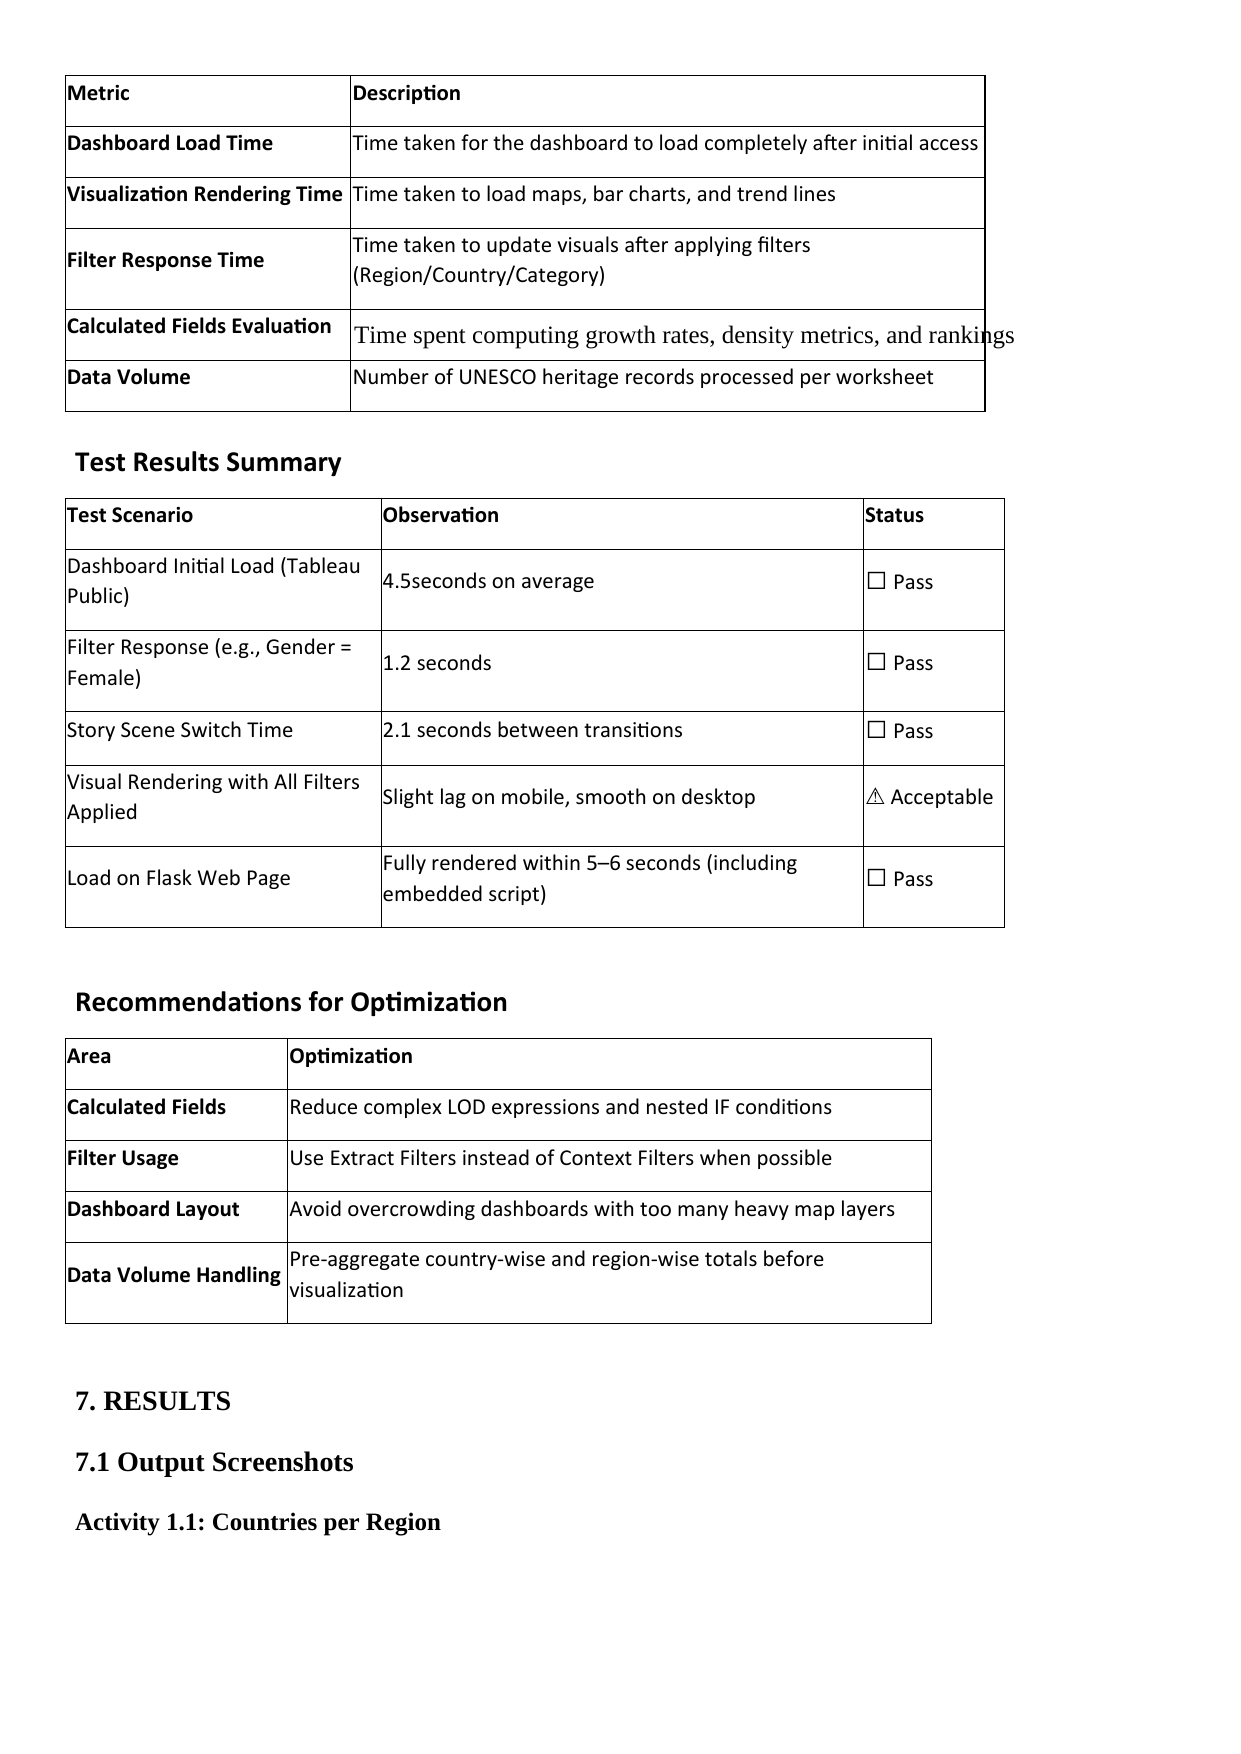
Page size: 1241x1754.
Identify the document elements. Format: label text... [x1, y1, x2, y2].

table_cell Pre-aggregate country-wise and region-wise totals before visualization [288, 1243, 931, 1323]
table_cell ✅ Pass [864, 631, 1004, 711]
table_cell Fully rendered within 5–6 seconds (including embedded script) [382, 847, 863, 927]
table_cell Data Volume [66, 361, 350, 411]
table_cell Avoid overcrowding dashboards with too many heavy map layers [288, 1192, 931, 1242]
table_cell Time taken for the dashboard to load completely after initial access [351, 127, 984, 177]
text 7.1 Output Screenshots [75, 1445, 1165, 1477]
table_cell 2.1 seconds between transitions [382, 712, 863, 765]
table_cell Dashboard Initial Load (Tableau Public) [66, 550, 381, 630]
table_cell Time taken to update visuals after applying filters (Region/Country/Category) [351, 229, 984, 309]
table_header Optimization [288, 1039, 931, 1089]
table_cell Data Volume Handling [66, 1243, 287, 1323]
table_cell ✅ Pass [864, 712, 1004, 765]
table_cell 1.2 seconds [382, 631, 863, 711]
text Activity 1.1: Countries per Region [75, 1507, 1165, 1535]
table_cell Filter Usage [66, 1141, 287, 1191]
table_header Observation [382, 499, 863, 549]
table_header Area [66, 1039, 287, 1089]
table_cell ⚠️ Acceptable [864, 766, 1004, 846]
table_cell Visual Rendering with All Filters Applied [66, 766, 381, 846]
table_header Test Scenario [66, 499, 381, 549]
text 7. RESULTS [75, 1383, 1165, 1416]
table_cell Slight lag on mobile, smooth on desktop [382, 766, 863, 846]
table_cell Number of UNESCO heritage records processed per worksheet [351, 361, 984, 411]
table_cell Story Scene Switch Time [66, 712, 381, 765]
table_cell Dashboard Load Time [66, 127, 350, 177]
table_header Description [351, 76, 984, 126]
table_cell Filter Response Time [66, 229, 350, 309]
table_cell Load on Flask Web Page [66, 847, 381, 927]
table_cell 4.5seconds on average [382, 550, 863, 630]
table_header Metric [66, 76, 350, 126]
text Recommendations for Optimization [75, 983, 1165, 1019]
table_cell Time taken to load maps, bar charts, and trend lines [351, 178, 984, 228]
table_cell Dashboard Layout [66, 1192, 287, 1242]
table_cell Calculated Fields Evaluation [66, 310, 350, 360]
text Test Results Summary [75, 412, 1165, 478]
table_cell Visualization Rendering Time [66, 178, 350, 228]
table_cell Reduce complex LOD expressions and nested IF conditions [288, 1090, 931, 1140]
table_header Status [864, 499, 1004, 549]
table_cell [351, 310, 984, 360]
table_cell ✅ Pass [864, 550, 1004, 630]
table_cell Use Extract Filters instead of Context Filters when possible [288, 1141, 931, 1191]
table_cell Filter Response (e.g., Gender = Female) [66, 631, 381, 711]
table_cell Calculated Fields [66, 1090, 287, 1140]
table_cell ✅ Pass [864, 847, 1004, 927]
